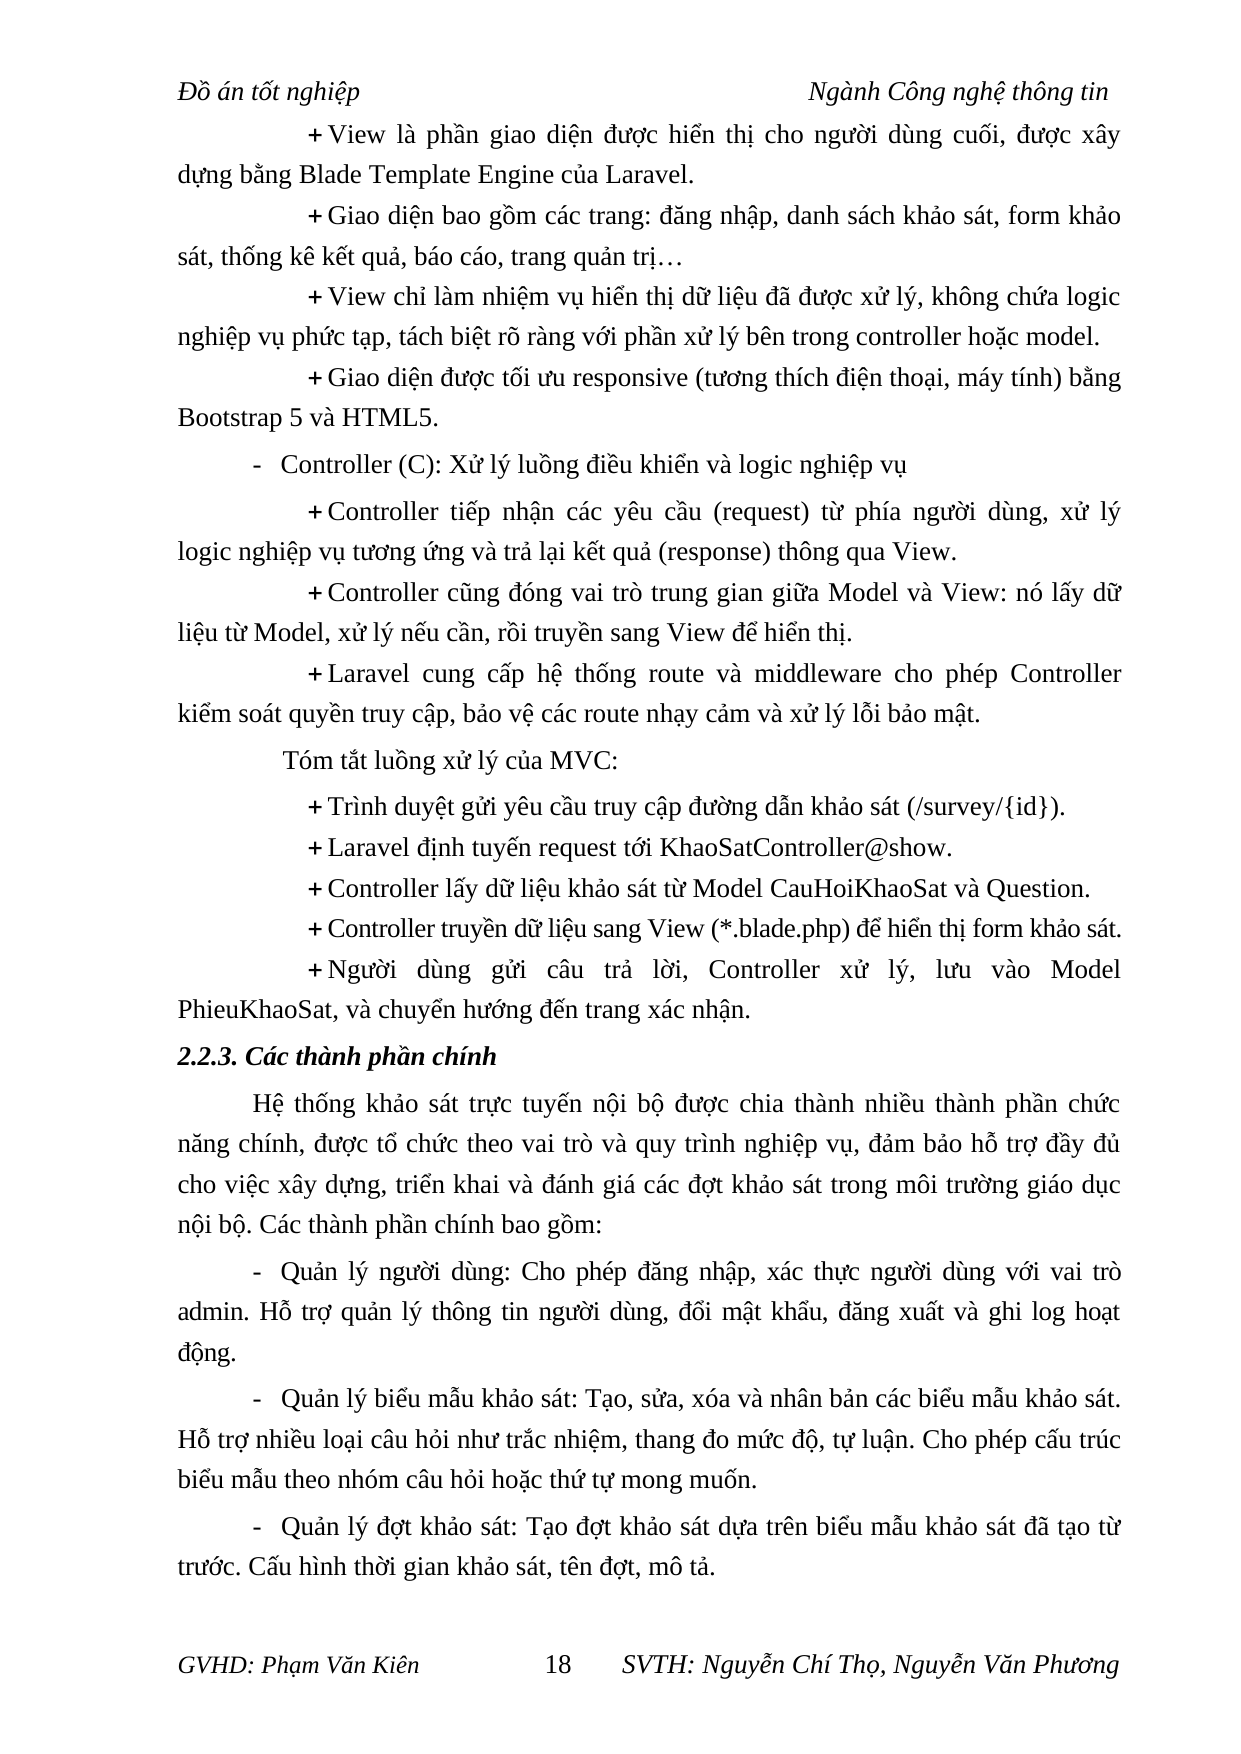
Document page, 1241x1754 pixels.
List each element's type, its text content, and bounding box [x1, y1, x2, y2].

text Laravel cung cấp hệ thống route và middleware cho phép Controller kiểm soát quyền truy cập, bảo vệ các route nhạy cảm và xử lý lỗi bảo mật. [177, 657, 1122, 728]
text Quản lý người dùng: Cho phép đăng nhập, xác thực người dùng với vai trò admin. Hỗ trợ quản lý thông tin người dùng, đổi mật khẩu, đăng xuất và ghi log hoạt động. [177, 1255, 1122, 1367]
text Trình duyệt gửi yêu cầu truy cập đường dẫn khảo sát (/survey/{id}). [177, 791, 1122, 822]
text View là phần giao diện được hiển thị cho người dùng cuối, được xây dựng bằng Blade Template Engine của Laravel. [177, 118, 1122, 190]
text Controller cũng đóng vai trò trung gian giữa Model và View: nó lấy dữ liệu từ Model, xử lý nếu cần, rồi truyền sang View để hiển thị. [177, 576, 1122, 647]
text Người dùng gửi câu trả lời, Controller xử lý, lưu vào Model PhieuKhaoSat, và chuyển hướng đến trang xác nhận. [177, 953, 1122, 1025]
text Controller tiếp nhận các yêu cầu (request) từ phía người dùng, xử lý logic nghiệp vụ tương ứng và trả lại kết quả (response) thông qua View. [177, 495, 1122, 566]
text Tóm tắt luồng xử lý của MVC: [207, 744, 1122, 775]
text Quản lý đợt khảo sát: Tạo đợt khảo sát dựa trên biểu mẫu khảo sát đã tạo từ trước. Cấu hình thời gian khảo sát, tên đợt, mô tả. [177, 1510, 1122, 1581]
text View chỉ làm nhiệm vụ hiển thị dữ liệu đã được xử lý, không chứa logic nghiệp vụ phức tạp, tách biệt rõ ràng với phần xử lý bên trong controller hoặc model. [177, 280, 1122, 352]
text Giao diện được tối ưu responsive (tương thích điện thoại, máy tính) bằng Bootstrap 5 và HTML5. [177, 361, 1122, 433]
text Controller truyền dữ liệu sang View (*.blade.php) để hiển thị form khảo sát. [177, 912, 1122, 944]
subtitle 2.2.3. Các thành phần chính [177, 1040, 1122, 1071]
text Controller (C): Xử lý luồng điều khiển và logic nghiệp vụ [177, 448, 1122, 479]
text Giao diện bao gồm các trang: đăng nhập, danh sách khảo sát, form khảo sát, thống kê kết quả, báo cáo, trang quản trị… [177, 199, 1122, 271]
text Laravel định tuyến request tới KhaoSatController@show. [177, 831, 1122, 862]
text Quản lý biểu mẫu khảo sát: Tạo, sửa, xóa và nhân bản các biểu mẫu khảo sát. Hỗ trợ nhiều loại câu hỏi như trắc nhiệm, thang đo mức độ, tự luận. Cho phép cấu trúc biểu mẫu theo nhóm câu hỏi hoặc thứ tự mong muốn. [177, 1382, 1122, 1494]
text Controller lấy dữ liệu khảo sát từ Model CauHoiKhaoSat và Question. [177, 872, 1122, 903]
text Hệ thống khảo sát trực tuyến nội bộ được chia thành nhiều thành phần chức năng chính, được tổ chức theo vai trò và quy trình nghiệp vụ, đảm bảo hỗ trợ đầy đủ cho việc xây dựng, triển khai và đánh giá các đợt khảo sát trong môi trường giáo dục nội bộ. Các thành phần chính bao gồm: [177, 1087, 1122, 1239]
